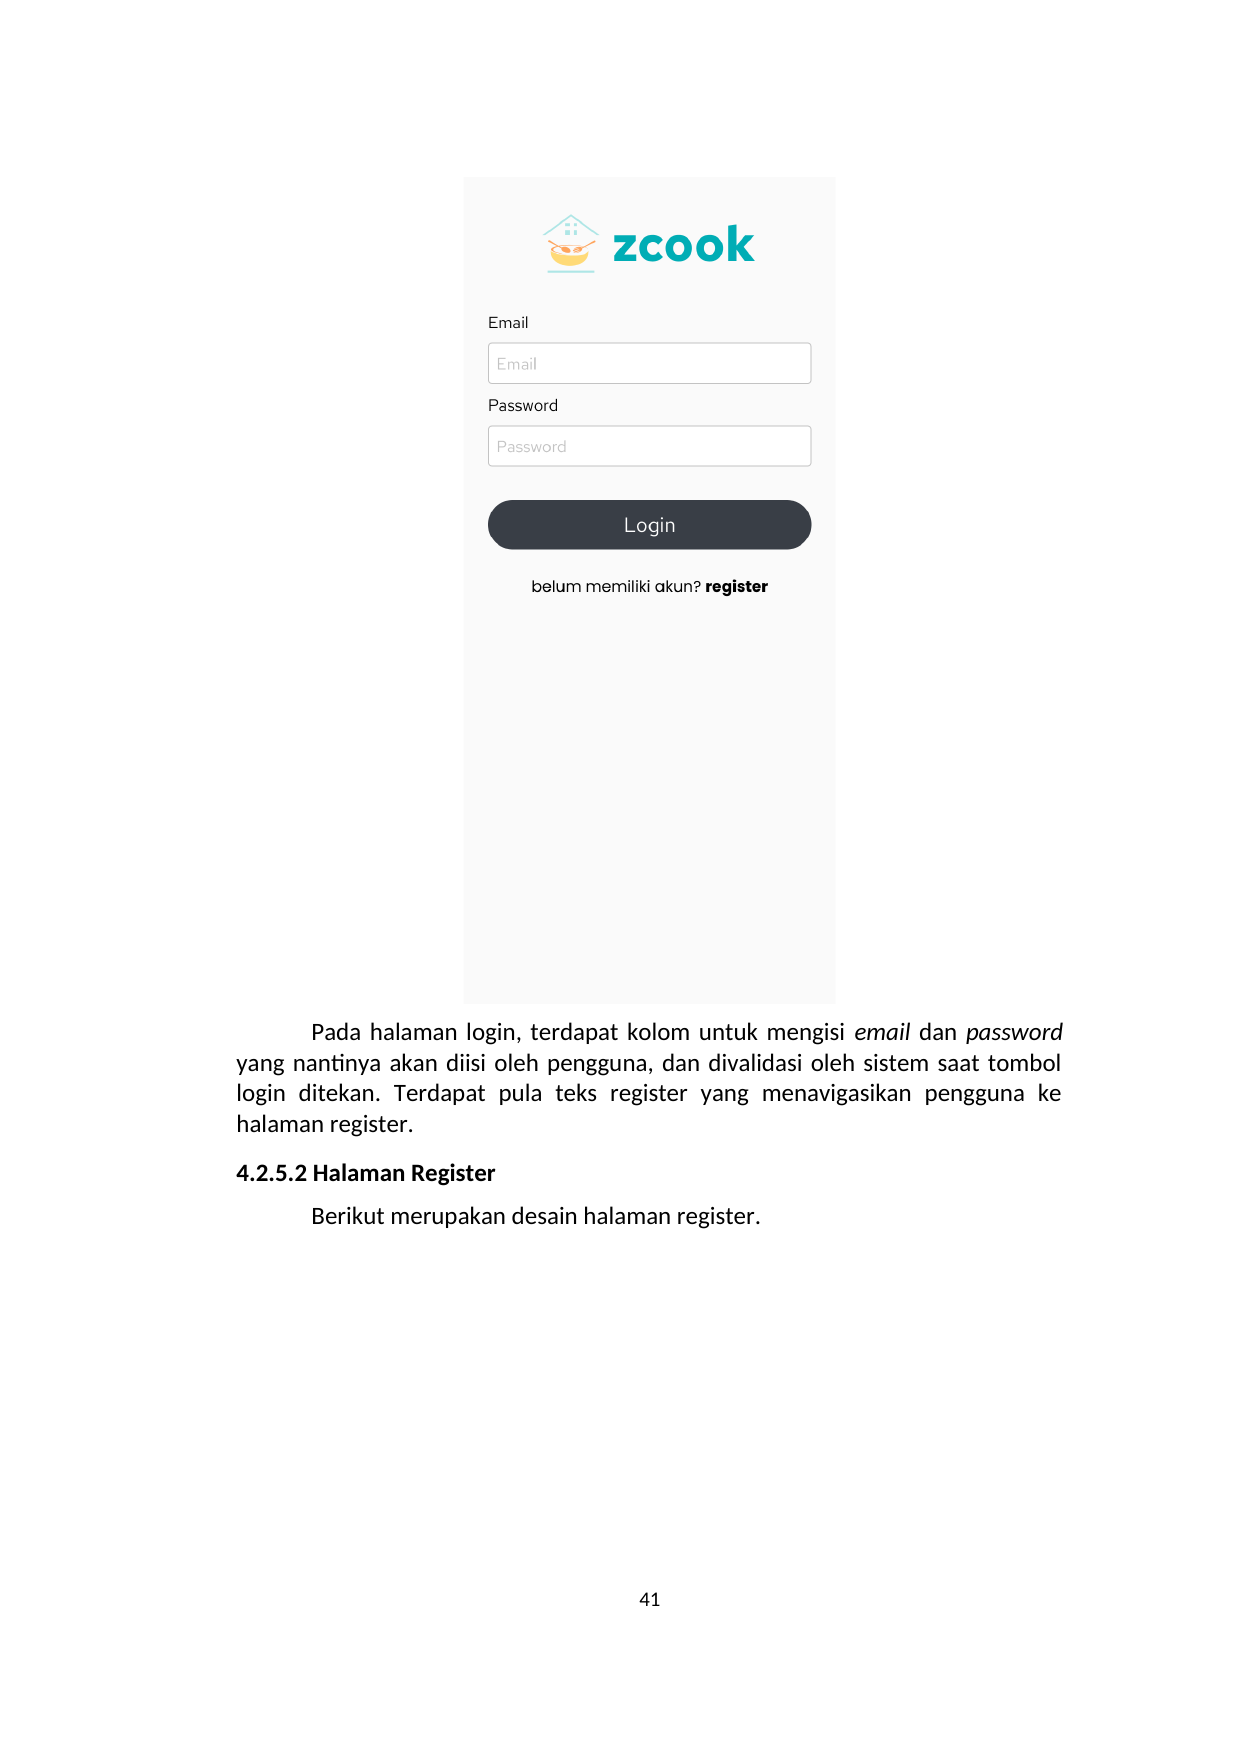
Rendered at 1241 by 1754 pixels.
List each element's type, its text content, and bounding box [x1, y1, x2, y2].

picture [463, 177, 836, 1004]
subtitle Halaman Register [236, 1157, 1063, 1188]
text Berikut merupakan desain halaman register. [236, 1200, 1063, 1231]
text Pada halaman login, terdapat kolom untuk mengisi email dan password yang nantinya akan diisi oleh pengguna, dan divalidasi oleh sistem saat tombol login ditekan. Terdapat pula teks register yang menavigasikan pengguna ke halaman register. [236, 1016, 1063, 1138]
